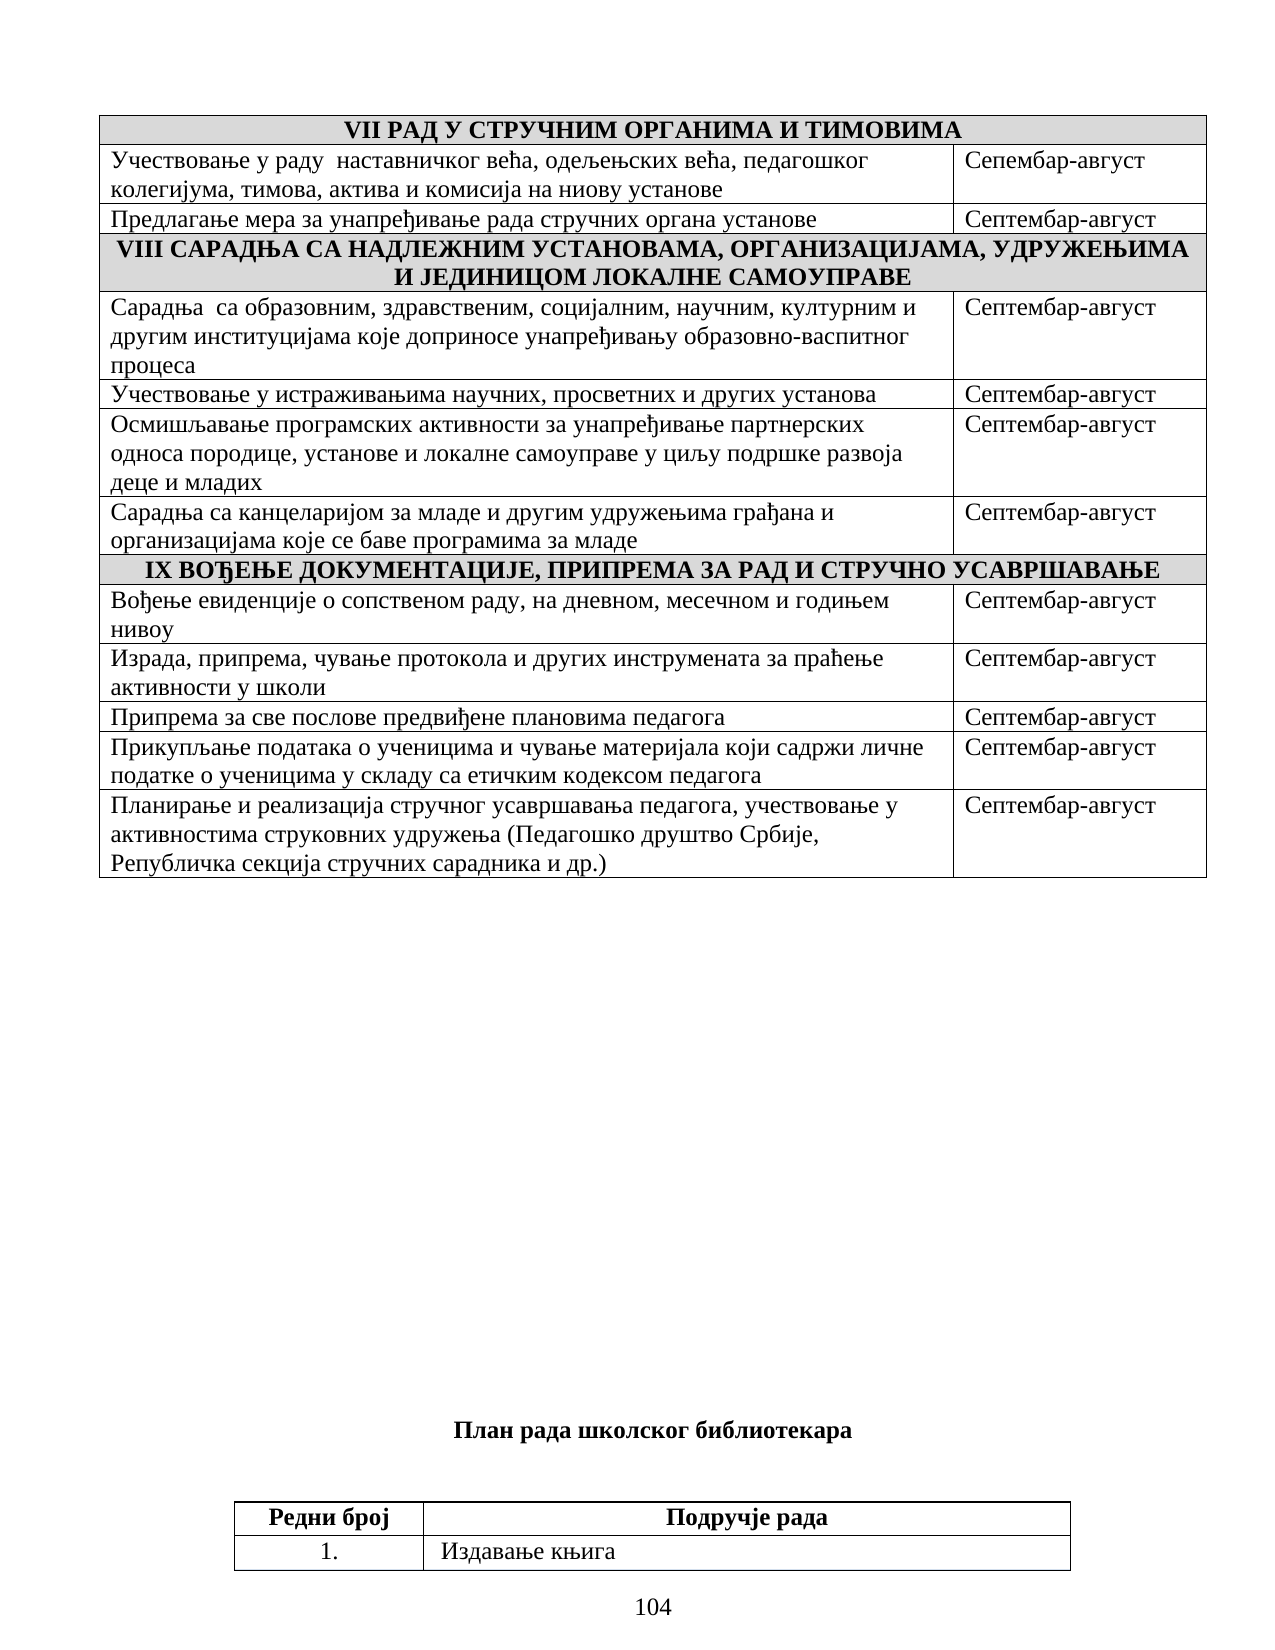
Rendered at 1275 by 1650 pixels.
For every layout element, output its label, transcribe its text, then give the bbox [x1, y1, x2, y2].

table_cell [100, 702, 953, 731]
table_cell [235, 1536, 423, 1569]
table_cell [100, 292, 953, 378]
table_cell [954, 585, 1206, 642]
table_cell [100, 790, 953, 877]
subtitle План рада школског библиотекара [148, 1415, 1158, 1444]
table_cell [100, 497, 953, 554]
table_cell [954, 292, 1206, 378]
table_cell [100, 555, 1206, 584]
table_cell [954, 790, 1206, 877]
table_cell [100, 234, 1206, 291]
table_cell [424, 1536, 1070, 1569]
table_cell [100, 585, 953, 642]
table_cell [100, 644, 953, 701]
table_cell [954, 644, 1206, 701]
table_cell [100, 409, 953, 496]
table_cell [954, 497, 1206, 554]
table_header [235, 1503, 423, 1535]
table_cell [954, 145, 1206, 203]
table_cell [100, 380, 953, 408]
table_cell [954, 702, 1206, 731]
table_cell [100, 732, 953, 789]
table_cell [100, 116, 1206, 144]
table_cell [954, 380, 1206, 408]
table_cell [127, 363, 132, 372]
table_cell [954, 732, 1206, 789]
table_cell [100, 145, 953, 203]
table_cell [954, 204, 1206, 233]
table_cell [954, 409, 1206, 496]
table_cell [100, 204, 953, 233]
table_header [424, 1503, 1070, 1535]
